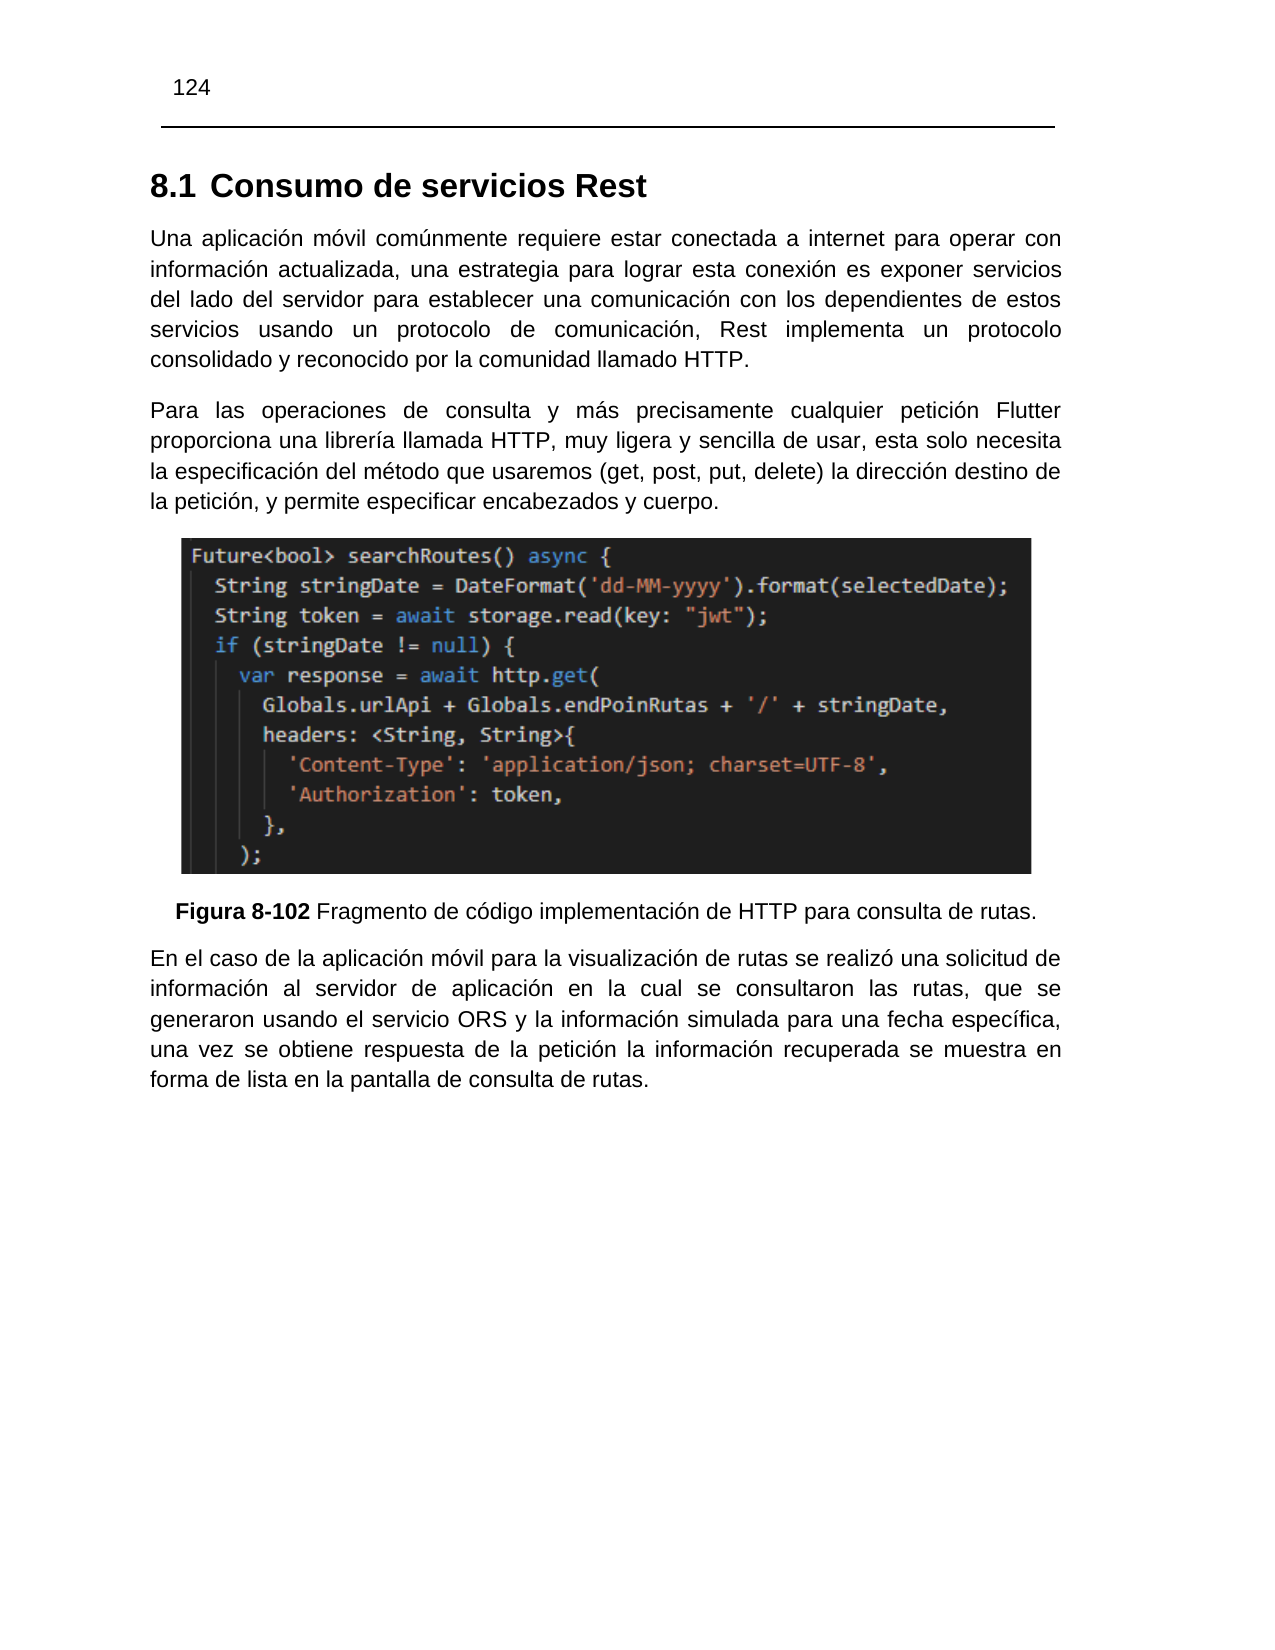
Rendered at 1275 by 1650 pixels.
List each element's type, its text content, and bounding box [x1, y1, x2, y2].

text En el caso de la aplicación móvil para la visualización de rutas se realizó una solicitud de información al servidor de aplicación en la cual se consultaron las rutas, que se generaron usando el servicio ORS y la información simulada para una fecha específica, una vez se obtiene respuesta de la petición la información recuperada se muestra en forma de lista en la pantalla de consulta de rutas. [150, 945, 1062, 1092]
text Para las operaciones de consulta y más precisamente cualquier petición Flutter proporciona una librería llamada HTTP, muy ligera y sencilla de usar, esta solo necesita la especificación del método que usaremos (get, post, put, delete) la dirección destino de la petición, y permite especificar encabezados y cuerpo. [150, 397, 1062, 514]
picture [181, 538, 1032, 874]
text Una aplicación móvil comúnmente requiere estar conectada a internet para operar con información actualizada, una estrategia para lograr esta conexión es exponer servicios del lado del servidor para establecer una comunicación con los dependientes de estos servicios usando un protocolo de comunicación, Rest implementa un protocolo consolidado y reconocido por la comunidad llamado HTTP. [150, 225, 1062, 372]
subtitle Consumo de servicios Rest [150, 166, 1062, 204]
